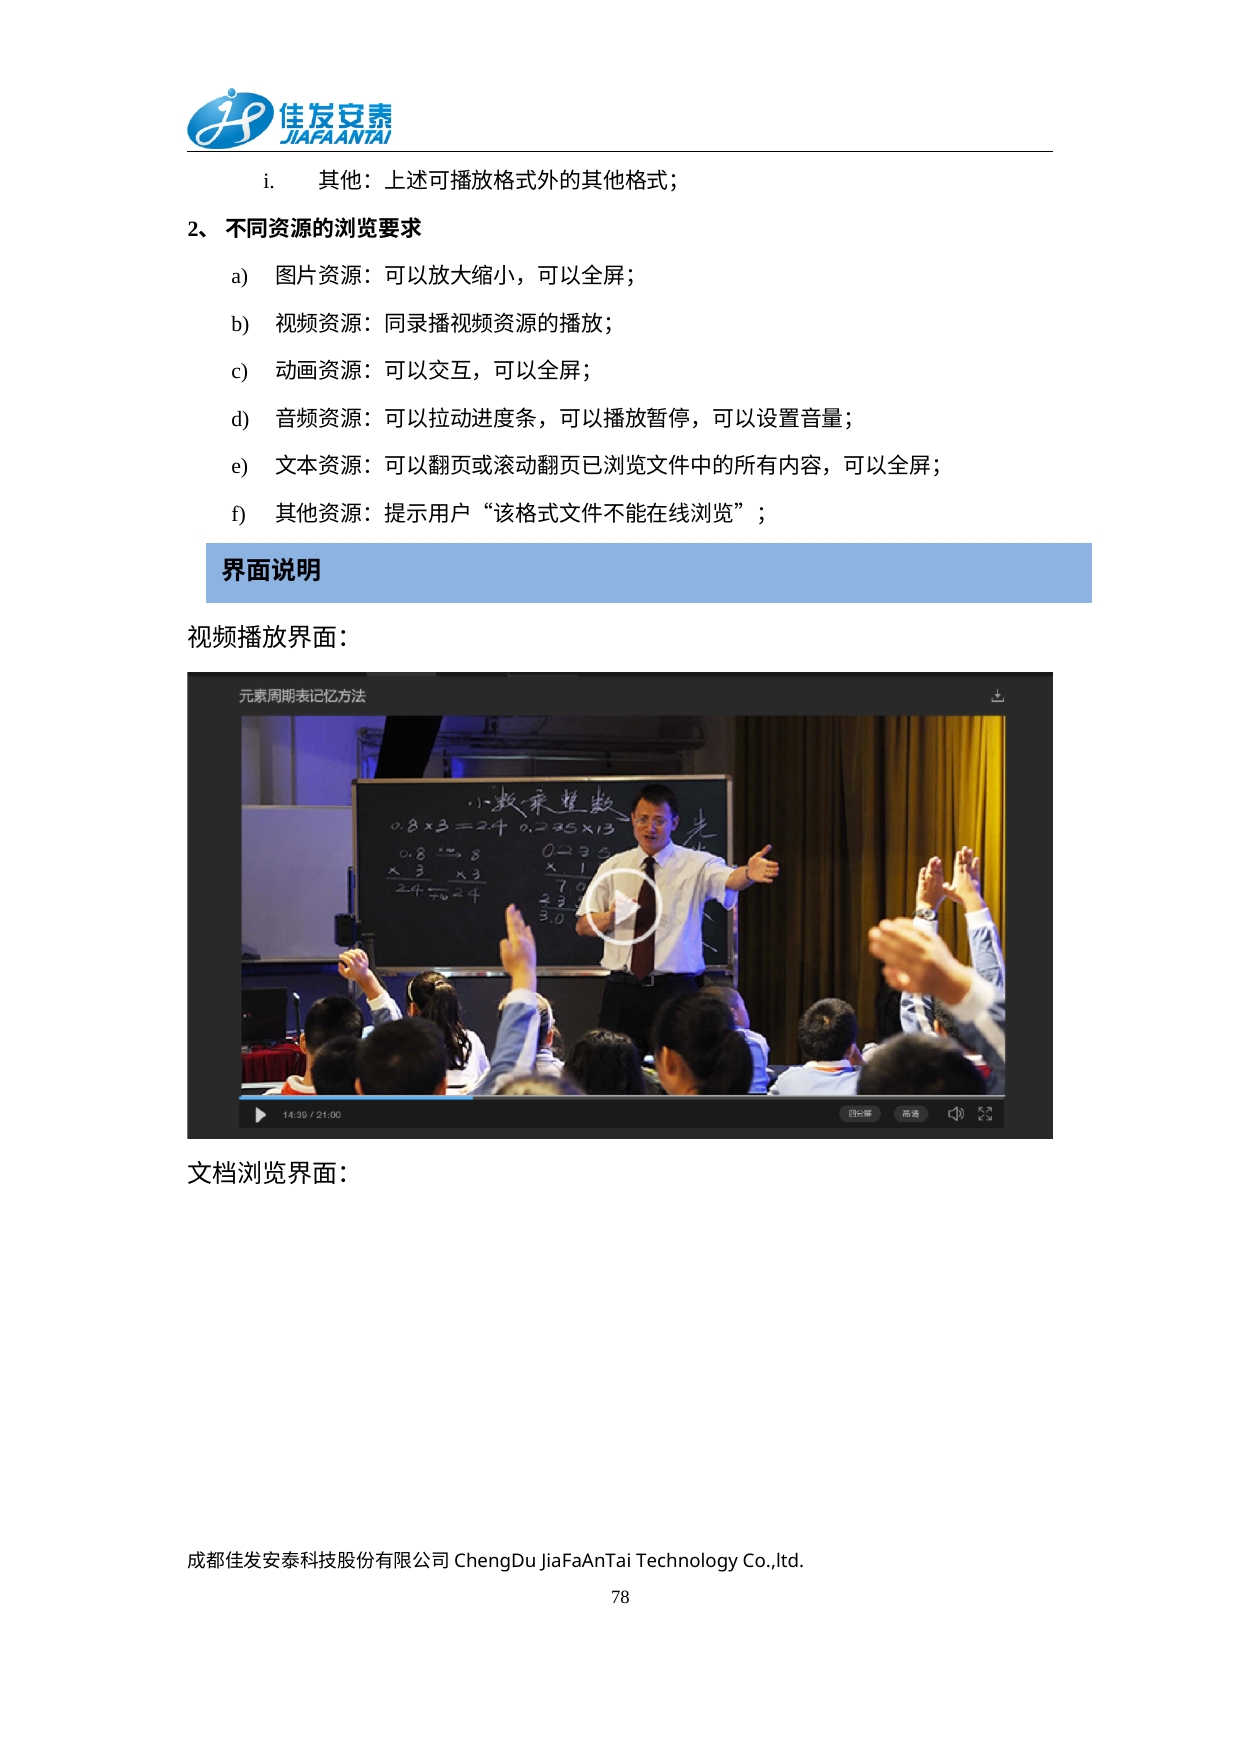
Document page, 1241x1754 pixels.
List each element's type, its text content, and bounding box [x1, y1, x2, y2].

picture [187, 671, 1053, 1139]
list 其他资源：提示用户“该格式文件不能在线浏览”； [231, 496, 1053, 527]
list 文本资源：可以翻页或滚动翻页已浏览文件中的所有内容，可以全屏； [231, 448, 1053, 480]
list 不同资源的浏览要求 [187, 211, 1053, 242]
list 音频资源：可以拉动进度条，可以播放暂停，可以设置音量； [231, 401, 1053, 432]
list 动画资源：可以交互，可以全屏； [231, 353, 1053, 385]
list 视频资源：同录播视频资源的播放； [231, 306, 1053, 337]
list 其他：上述可播放格式外的其他格式； [275, 163, 1053, 195]
picture [187, 88, 392, 149]
text 文档浏览界面： [187, 1153, 1053, 1189]
list 图片资源：可以放大缩小，可以全屏； [231, 258, 1053, 290]
text 视频播放界面： [187, 617, 1053, 653]
